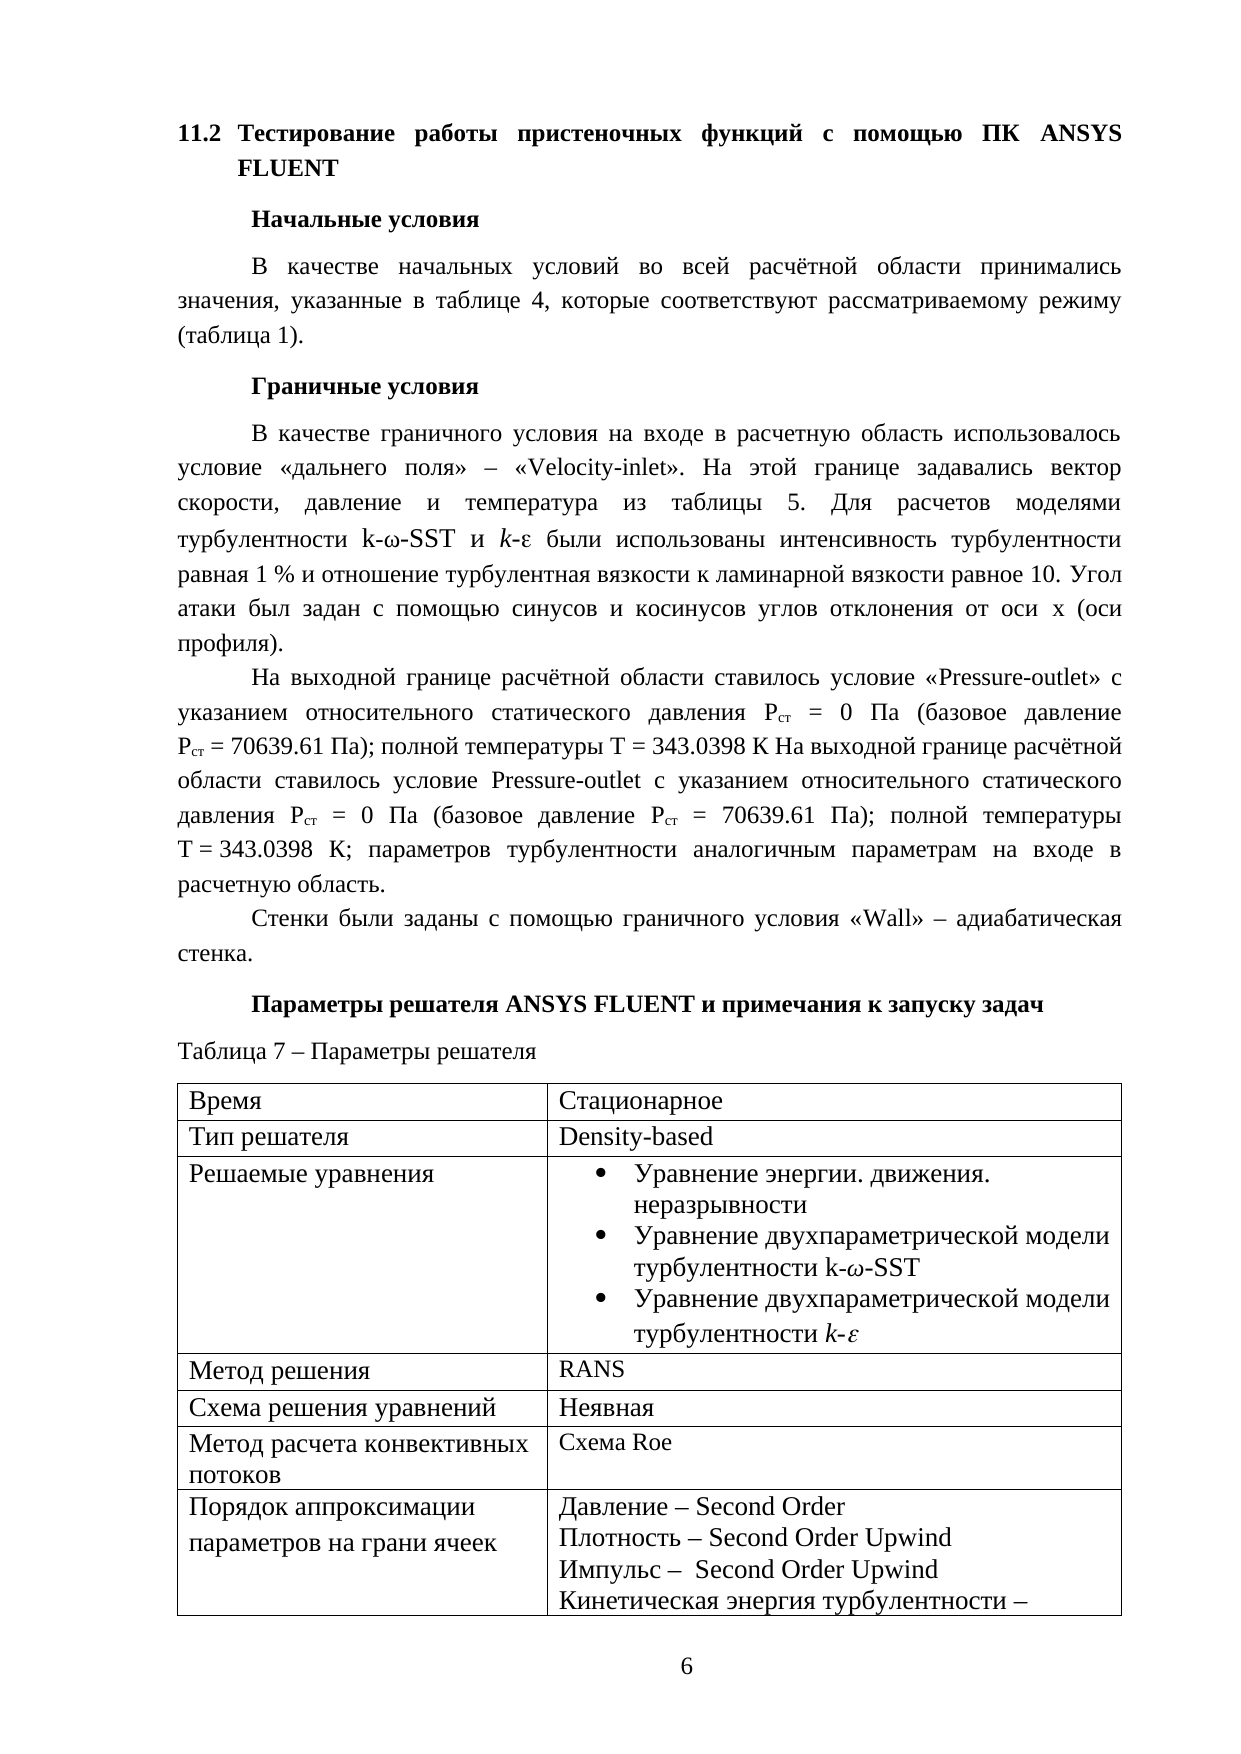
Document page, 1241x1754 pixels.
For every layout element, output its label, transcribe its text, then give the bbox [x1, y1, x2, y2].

table_cell Метод решения [178, 1354, 547, 1389]
table_cell RANS [548, 1354, 1121, 1389]
table_cell Решаемые уравнения [178, 1157, 547, 1353]
table_cell Схема решения уравнений [178, 1391, 547, 1426]
text Параметры решателя ANSYS FLUENT и примечания к запуску задач [251, 989, 1122, 1018]
table_cell Density-based [548, 1121, 1121, 1156]
table_cell Неявная [548, 1391, 1121, 1426]
table_cell Уравнение энергии. движения. неразрывности Уравнение двухпараметрической модели турбулентности k-ω-SST Уравнение двухпараметрической модели турбулентности k- [548, 1157, 1121, 1353]
text Таблица 7 – Параметры решателя [177, 1036, 1122, 1065]
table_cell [548, 1490, 1121, 1615]
table_header Стационарное [548, 1084, 1121, 1119]
text В качестве начальных условий во всей расчётной области принимались значения, указанные в таблице 4, которые соответствуют рассматриваемому режиму (таблица 1). [177, 251, 1122, 348]
text На выходной границе расчётной области ставилось условие «Pressure-outlet» с указанием относительного статического давления Pст = 0 Па (базовое давление Pст = 70639.61 Па); полной температуры T = 343.0398 К На выходной границе расчётной области ставилось условие Pressure-outlet с указанием относительного статического давления Pст = 0 Па (базовое давление Pст = 70639.61 Па); полной температуры T = 343.0398 К; параметров турбулентности аналогичным параметрам на входе в расчетную область. [177, 662, 1122, 898]
table_header Время [178, 1084, 547, 1119]
table_cell Метод расчета конвективных потоков [178, 1427, 547, 1489]
table_cell Тип решателя [178, 1121, 547, 1156]
subtitle Тестирование работы пристеночных функций с помощью ПК ANSYS FLUENT [177, 118, 1122, 181]
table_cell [178, 1490, 547, 1615]
text В качестве граничного условия на входе в расчетную область использовалось условие «дальнего поля» – «Velocity-inlet». На этой границе задавались вектор скорости, давление и температура из таблицы 5. Для расчетов моделями турбулентности k-ω-SST и k- были использованы интенсивность турбулентности равная 1 % и отношение турбулентная вязкости к ламинарной вязкости равное 10. Угол атаки был задан с помощью синусов и косинусов углов отклонения от оси x (оси профиля). [177, 418, 1122, 656]
text Начальные условия [251, 204, 1122, 232]
table_cell Схема Roe [548, 1427, 1121, 1489]
text Стенки были заданы с помощью граничного условия «Wall» – адиабатическая стенка. [177, 903, 1122, 967]
text Граничные условия [251, 371, 1122, 399]
